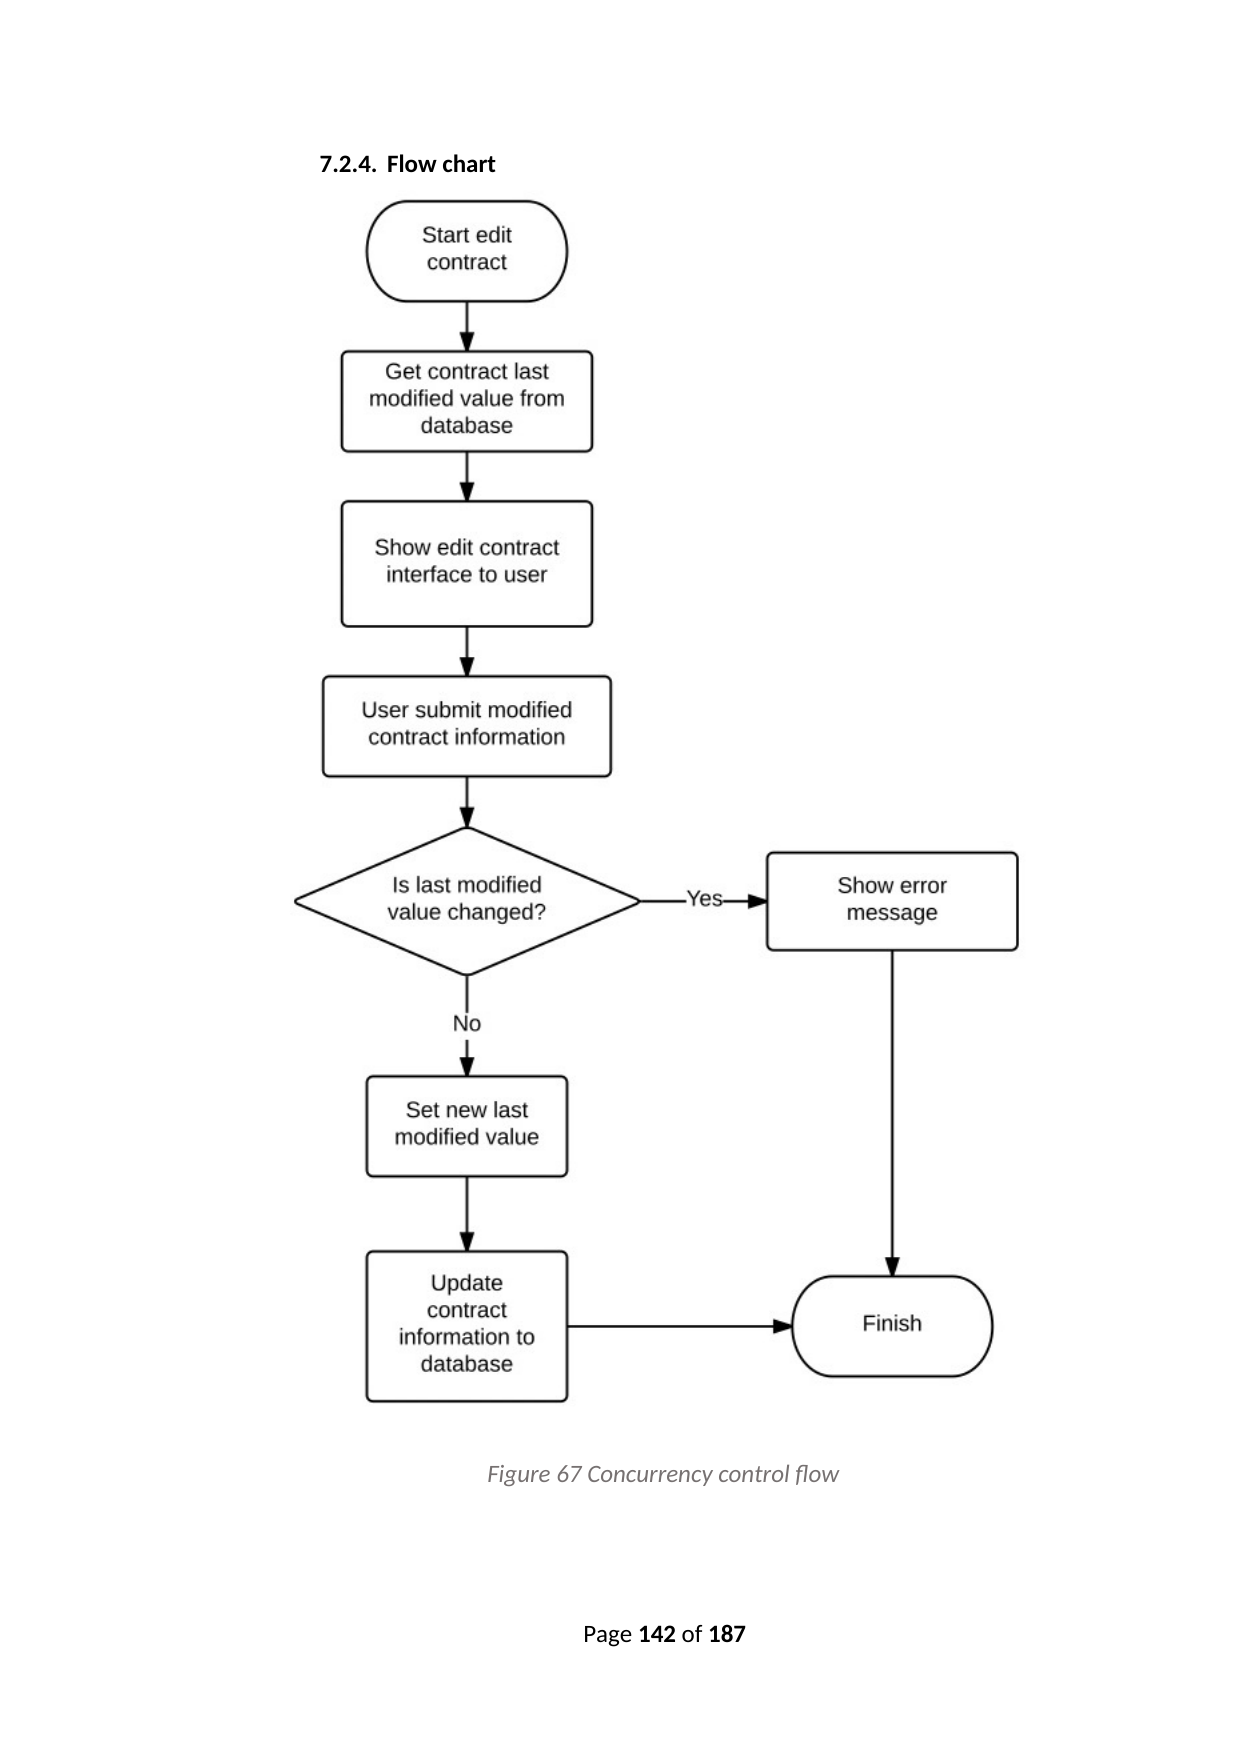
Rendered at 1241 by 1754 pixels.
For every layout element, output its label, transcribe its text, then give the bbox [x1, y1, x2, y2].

picture [289, 180, 1039, 1440]
subtitle Flow chart [319, 148, 1122, 178]
text Figure Concurrency control flow [207, 1458, 1122, 1489]
